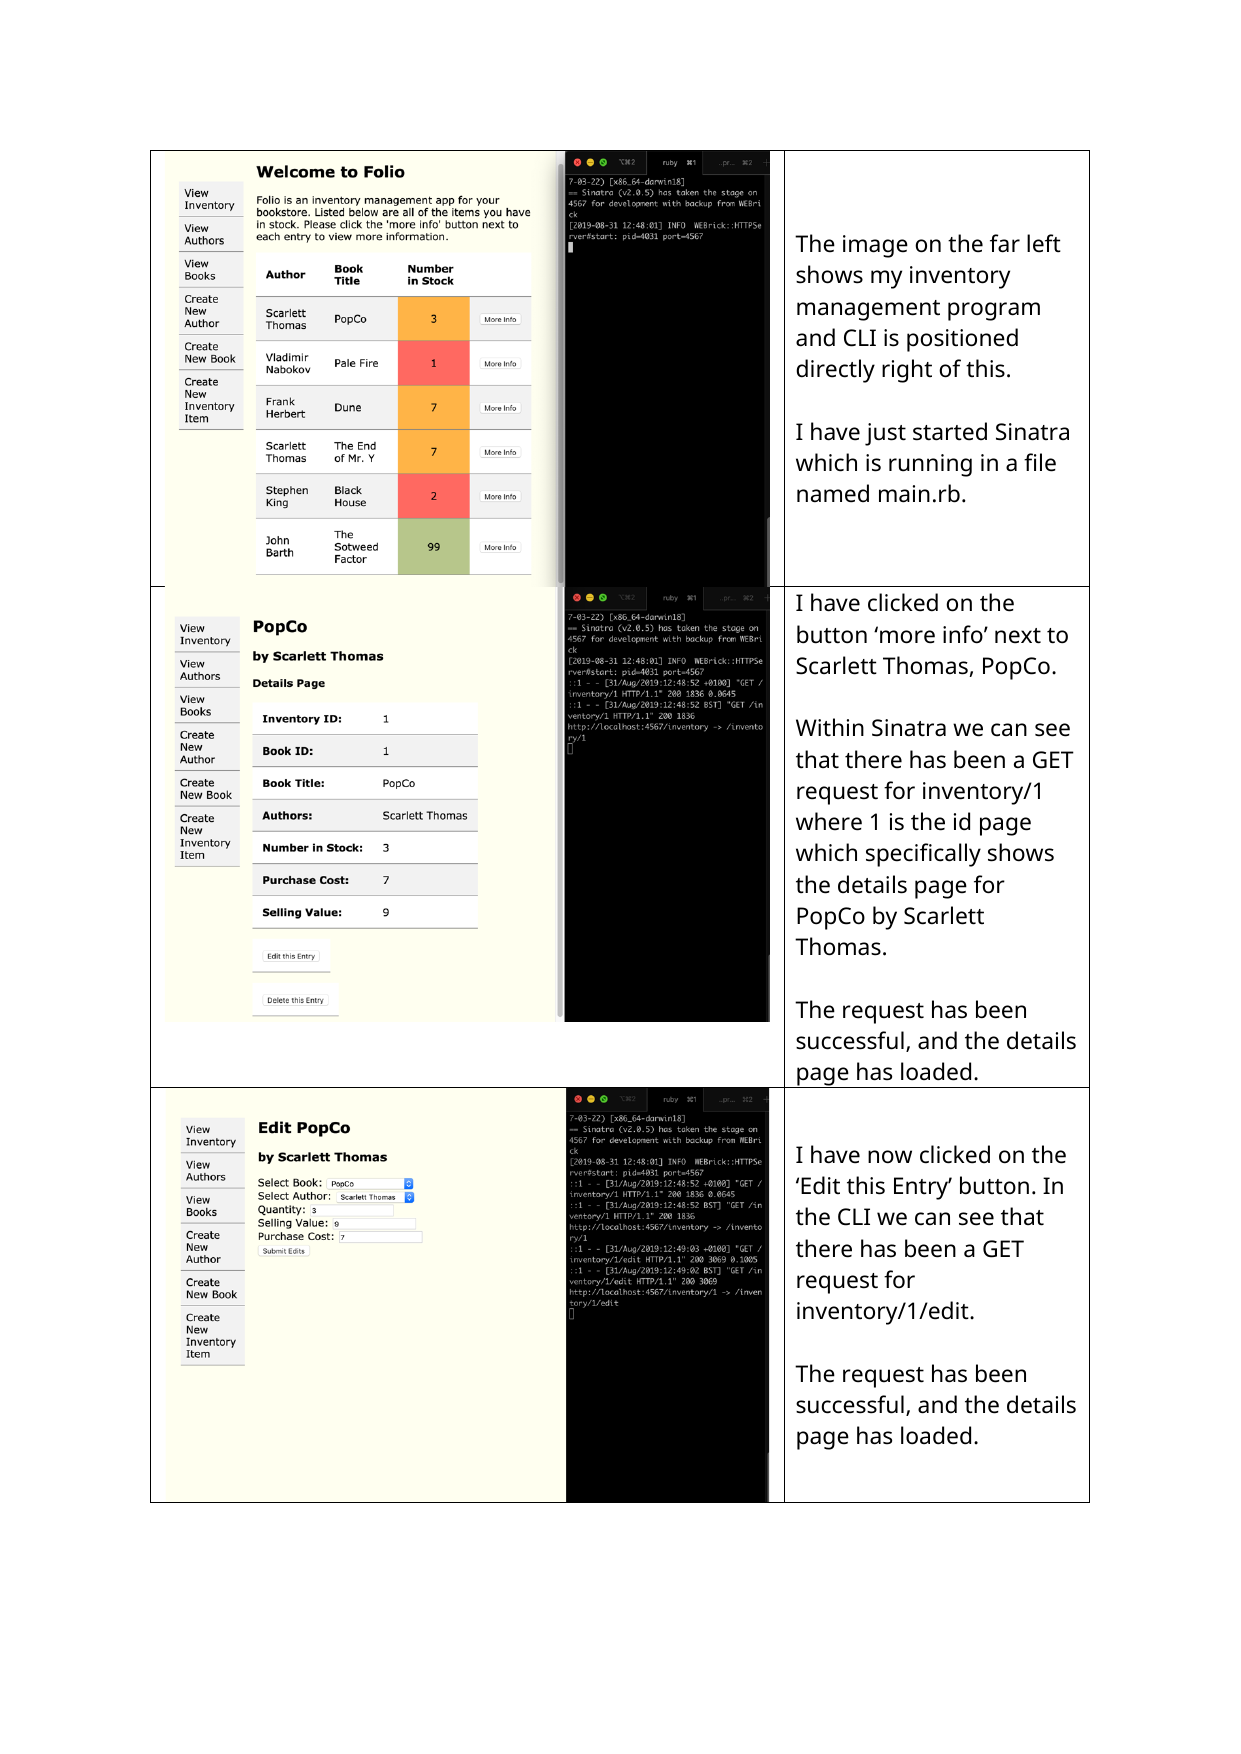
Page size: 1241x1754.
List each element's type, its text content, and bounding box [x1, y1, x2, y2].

table_header The image on the far left shows my inventory management program and CLI is positioned directly right of this. I have just started Sinatra which is running in a file named main.rb. [785, 151, 1089, 586]
table_cell I have now clicked on the ‘Edit this Entry’ button. In the CLI we can see that there has been a GET request for inventory/1/edit. The request has been successful, and the details page has loaded. [785, 1088, 1089, 1502]
table_cell [151, 587, 784, 1087]
picture [165, 1088, 770, 1502]
table_header [770, 151, 784, 586]
table_cell [151, 1088, 165, 1502]
picture [164, 151, 770, 1022]
table_cell I have clicked on the button ‘more info’ next to Scarlett Thomas, PopCo. Within Sinatra we can see that there has been a GET request for inventory/1 where 1 is the id page which specifically shows the details page for PopCo by Scarlett Thomas. The request has been successful, and the details page has loaded. [785, 587, 1089, 1087]
table_header [151, 151, 164, 586]
table_cell [770, 1088, 784, 1502]
